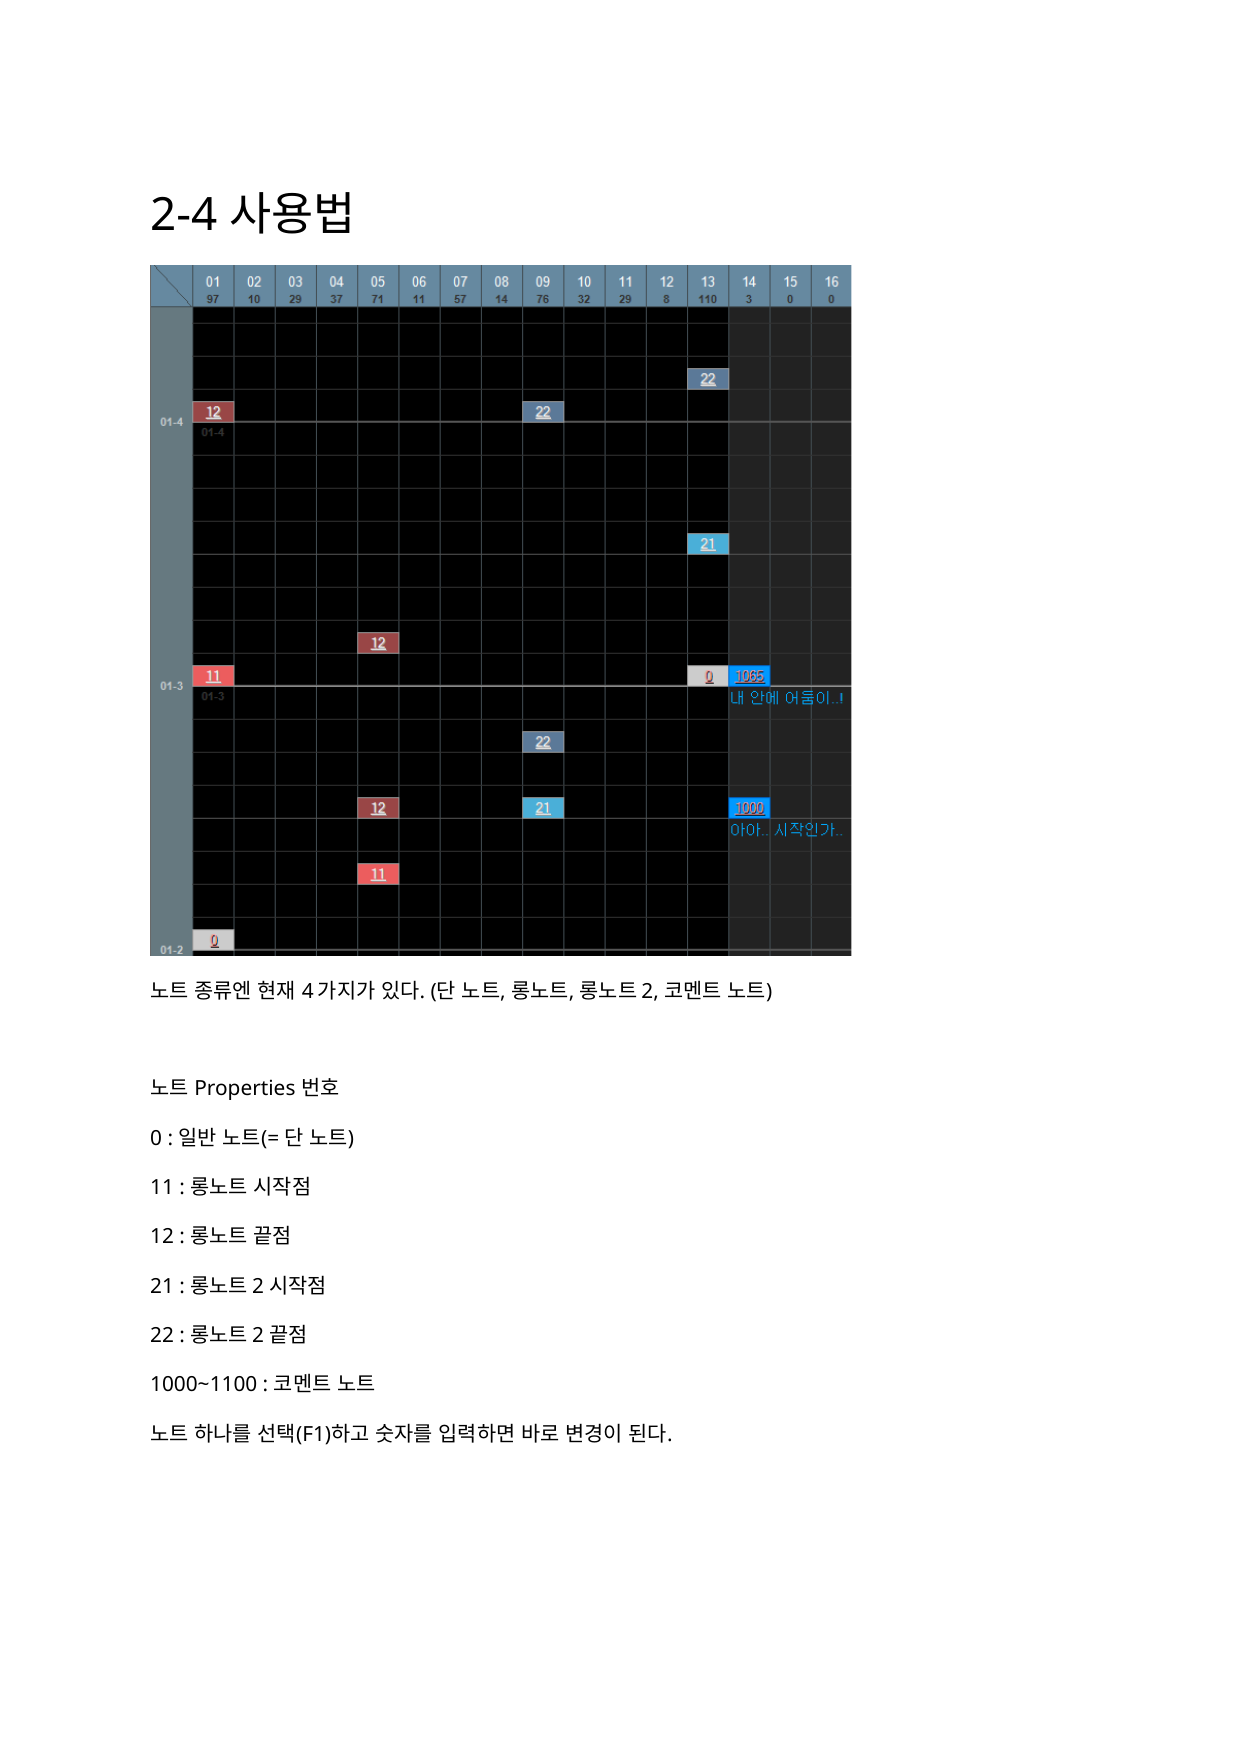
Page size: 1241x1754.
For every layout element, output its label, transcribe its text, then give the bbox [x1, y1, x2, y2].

text 12 : 롱노트 끝점 [150, 1219, 1090, 1250]
text 1000~1100 : 코멘트 노트 [150, 1368, 1090, 1398]
picture [150, 265, 852, 956]
text 11 : 롱노트 시작점 [150, 1170, 1090, 1201]
text 21 : 롱노트2 시작점 [150, 1269, 1090, 1299]
text 노트 하나를 선택(F1)하고 숫자를 입력하면 바로 변경이 된다. [150, 1417, 1090, 1447]
text 0 : 일반 노트(= 단 노트) [150, 1121, 1090, 1151]
text 노트 Properties 번호 [150, 1071, 1090, 1102]
text 22 : 롱노트2 끝점 [150, 1318, 1090, 1349]
text 2-4 사용법 [150, 177, 1090, 244]
text 노트 종류엔 현재 4가지가 있다. (단 노트, 롱노트, 롱노트2, 코멘트 노트) [150, 975, 1090, 1005]
